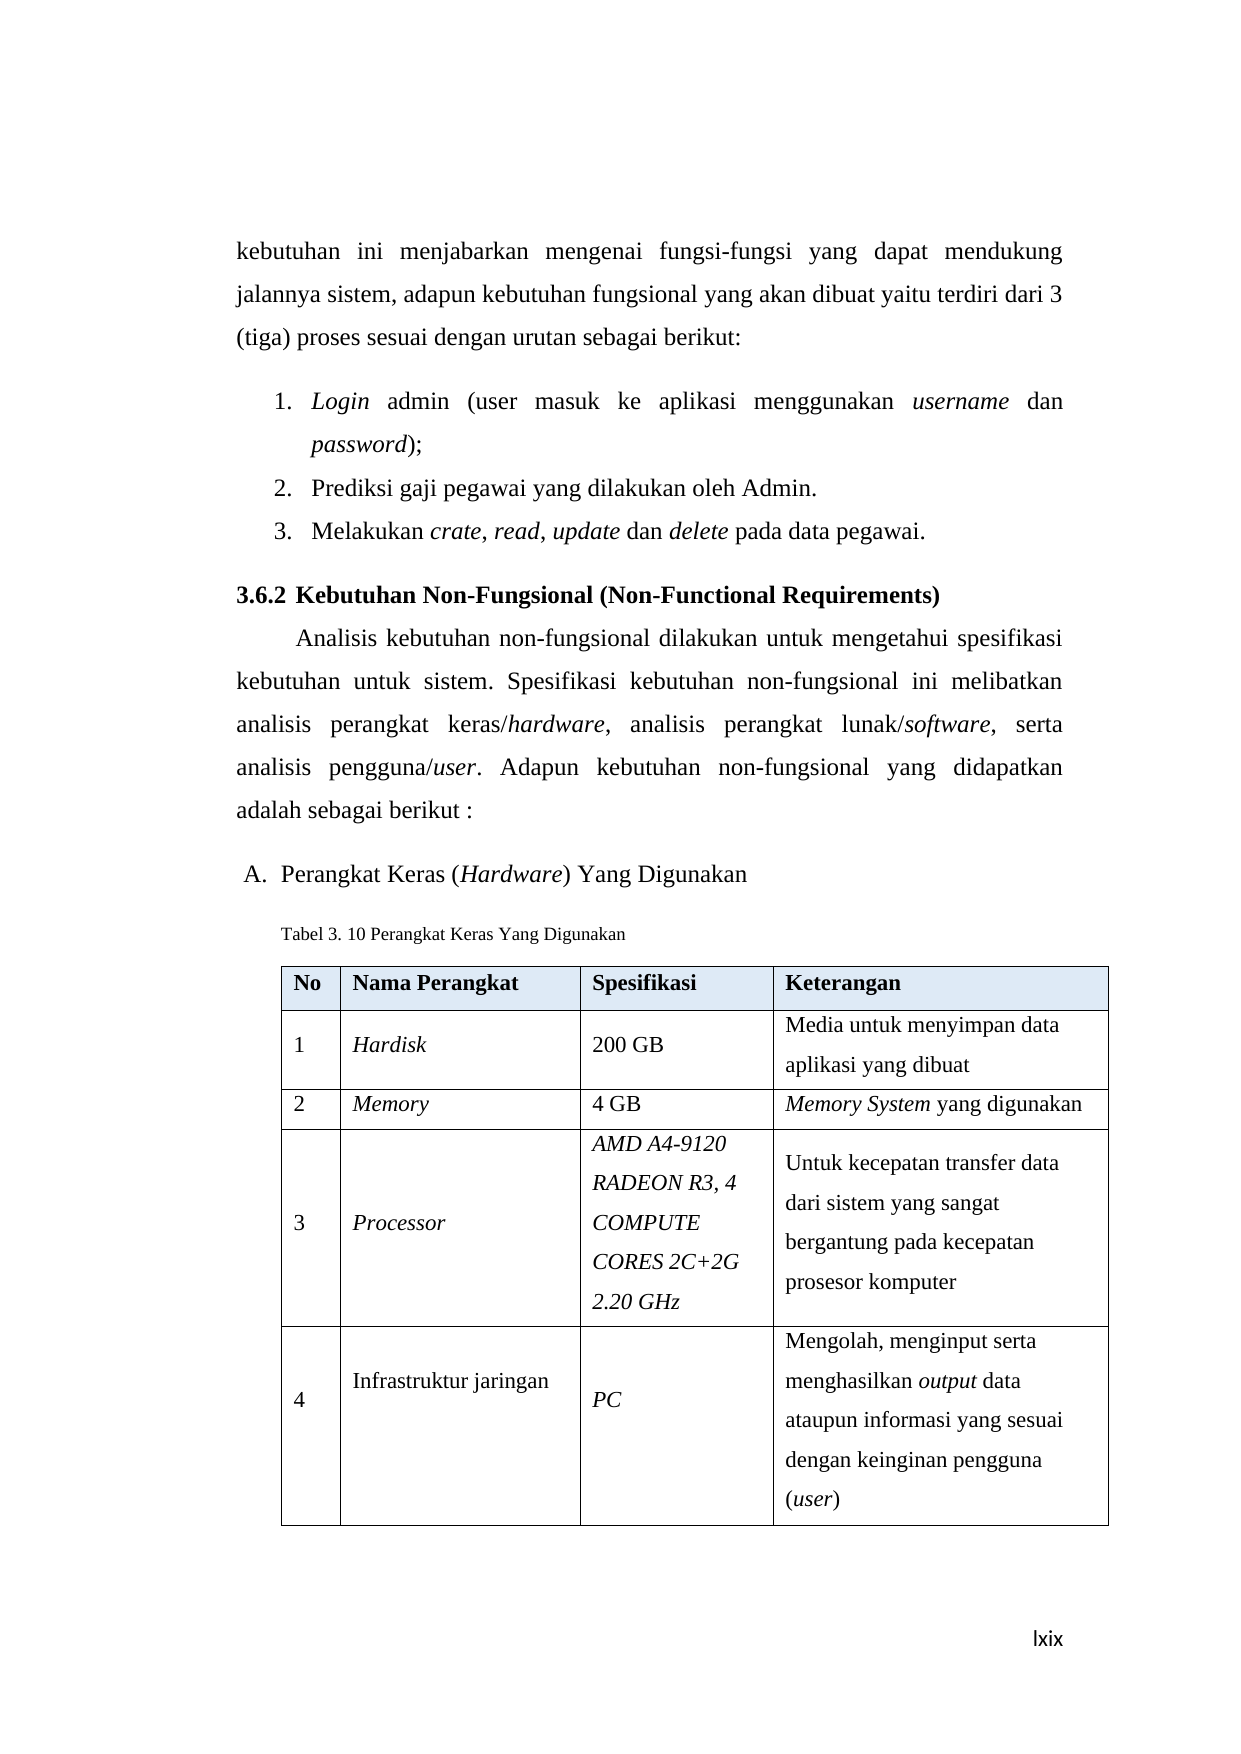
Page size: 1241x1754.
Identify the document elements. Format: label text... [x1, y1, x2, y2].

subtitle Kebutuhan Non-Fungsional (Non-Functional Requirements) [236, 580, 1063, 608]
table_cell PC [581, 1327, 773, 1525]
table_header Spesifikasi [581, 967, 773, 1010]
list Melakukan crate, read, update dan delete pada data pegawai. [274, 516, 1063, 544]
table_cell Memory System yang digunakan [774, 1090, 1108, 1128]
table_cell Memory [341, 1090, 580, 1128]
table_header Nama Perangkat [341, 967, 580, 1010]
table_cell Mengolah, menginput serta menghasilkan output data ataupun informasi yang sesuai dengan keinginan pengguna (user) [774, 1327, 1108, 1525]
table_cell 4 [282, 1327, 340, 1525]
table_cell 3 [282, 1130, 340, 1326]
table_cell 4 GB [581, 1090, 773, 1128]
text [236, 236, 1063, 351]
table_cell Processor [341, 1130, 580, 1326]
table_cell 2 [282, 1090, 340, 1128]
list Perangkat Keras (Hardware) Yang Digunakan [243, 859, 1063, 888]
list Login admin (user masuk ke aplikasi menggunakan username dan password); [274, 386, 1063, 458]
table_cell Media untuk menyimpan data aplikasi yang dibuat [774, 1011, 1108, 1089]
table_cell AMD A4-9120 RADEON R3, 4 COMPUTE CORES 2C+2G 2.20 GHz [581, 1130, 773, 1326]
table_cell 1 [282, 1011, 340, 1089]
table_cell Infrastruktur jaringan [341, 1327, 580, 1525]
table_cell Untuk kecepatan transfer data dari sistem yang sangat bergantung pada kecepatan prosesor komputer [774, 1130, 1108, 1326]
table_header No [282, 967, 340, 1010]
text Tabel 3. 10 Perangkat Keras Yang Digunakan [281, 923, 1063, 945]
table_header Keterangan [774, 967, 1108, 1010]
text Analisis kebutuhan non-fungsional dilakukan untuk mengetahui spesifikasi kebutuhan untuk sistem. Spesifikasi kebutuhan non-fungsional ini melibatkan analisis perangkat keras/hardware, analisis perangkat lunak/software, serta analisis pengguna/user. Adapun kebutuhan non-fungsional yang didapatkan adalah sebagai berikut : [236, 623, 1063, 824]
table_cell Hardisk [341, 1011, 580, 1089]
list Prediksi gaji pegawai yang dilakukan oleh Admin. [274, 473, 1063, 501]
table_cell 200 GB [581, 1011, 773, 1089]
